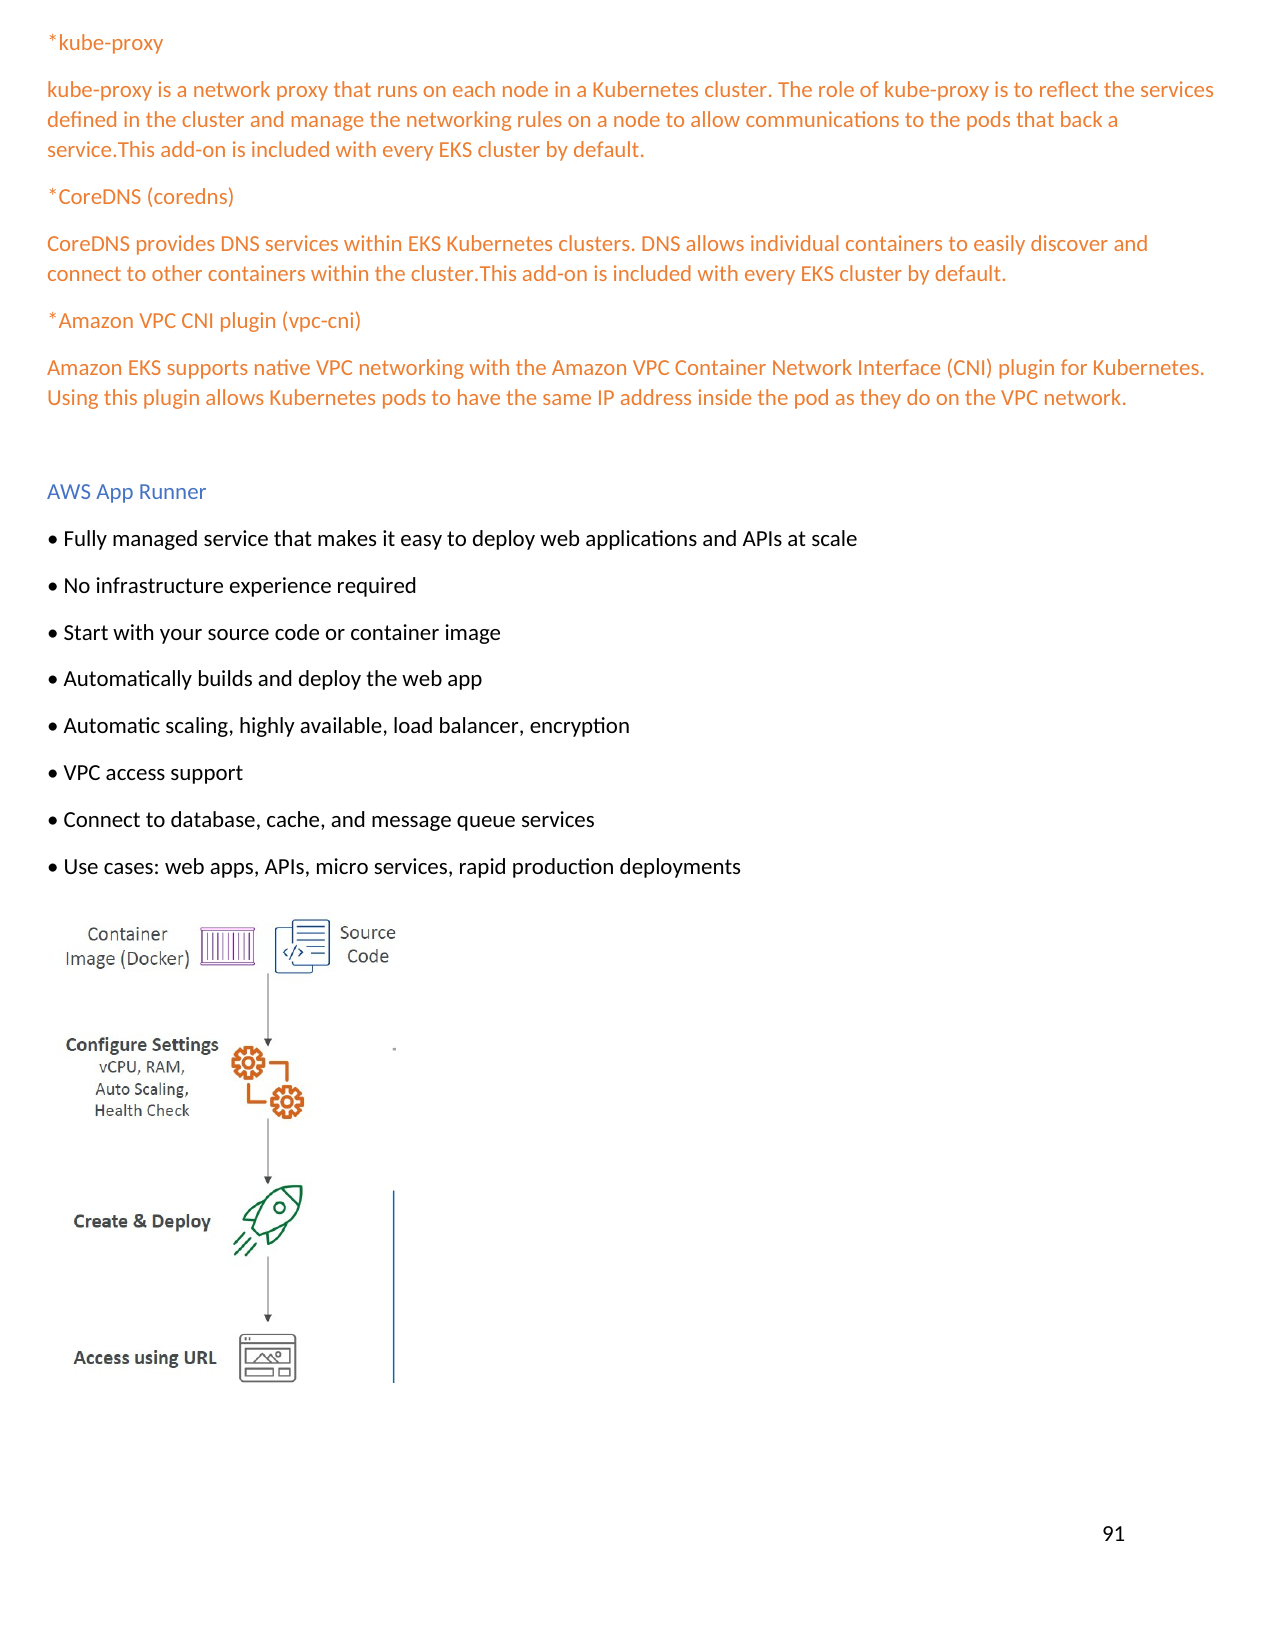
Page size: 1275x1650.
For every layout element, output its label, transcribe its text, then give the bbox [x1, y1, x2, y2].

text • No infrastructure experience required [47, 571, 1228, 599]
text AWS App Runner [47, 477, 1228, 505]
text • Automatically builds and deploy the web app [47, 664, 1228, 693]
text *kube-proxy [47, 28, 1228, 56]
text • VPC access support [47, 758, 1228, 786]
text • Start with your source code or container image [47, 618, 1228, 646]
picture [46, 898, 396, 1383]
text *Amazon VPC CNI plugin (vpc-cni) [47, 306, 1228, 334]
text *CoreDNS (coredns) [47, 182, 1228, 210]
text Amazon EKS supports native VPC networking with the Amazon VPC Container Network Interface (CNI) plugin for Kubernetes. Using this plugin allows Kubernetes pods to have the same IP address inside the pod as they do on the VPC network. [47, 353, 1228, 411]
text • Use cases: web apps, APIs, micro services, rapid production deployments [47, 852, 1228, 880]
text • Automatic scaling, highly available, load balancer, encryption [47, 711, 1228, 739]
text • Connect to database, cache, and message queue services [47, 805, 1228, 833]
text kube-proxy is a network proxy that runs on each node in a Kubernetes cluster. The role of kube-proxy is to reflect the services defined in the cluster and manage the networking rules on a node to allow communications to the pods that back a service.This add-on is included with every EKS cluster by default. [47, 75, 1228, 163]
text • Fully managed service that makes it easy to deploy web applications and APIs at scale [47, 524, 1228, 552]
text CoreDNS provides DNS services within EKS Kubernetes clusters. DNS allows individual containers to easily discover and connect to other containers within the cluster.This add-on is included with every EKS cluster by default. [47, 229, 1228, 287]
